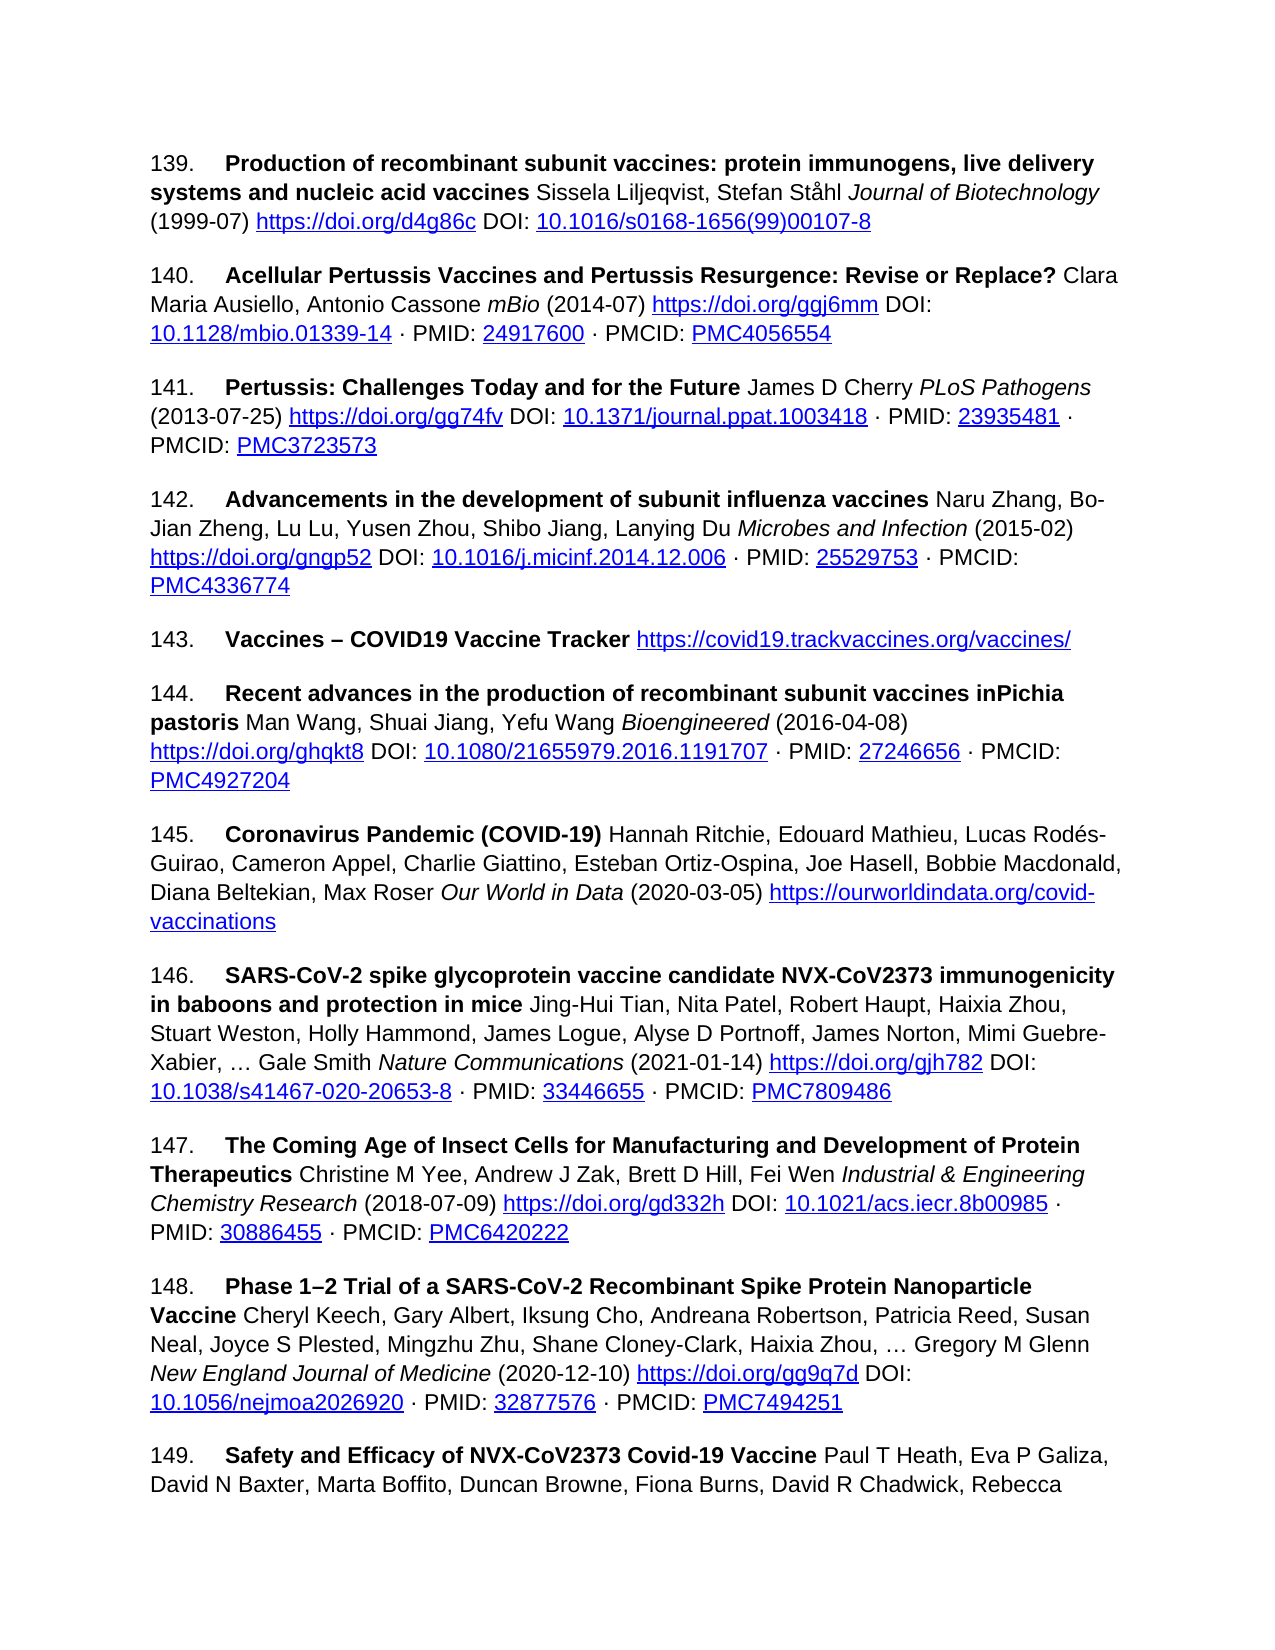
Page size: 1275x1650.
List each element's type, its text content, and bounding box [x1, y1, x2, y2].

text 140. Acellular Pertussis Vaccines and Pertussis Resurgence: Revise or Replace? Clara Maria Ausiello, Antonio Cassone mBio (2014-07) https://doi.org/ggj6mm DOI: 10.1128/mbio.01339-14 · PMID: 24917600 · PMCID: PMC4056554 [150, 262, 1125, 346]
text 141. Pertussis: Challenges Today and for the Future James D Cherry PLoS Pathogens (2013-07-25) https://doi.org/gg74fv DOI: 10.1371/journal.ppat.1003418 · PMID: 23935481 · PMCID: PMC3723573 [150, 374, 1125, 458]
text 145. Coronavirus Pandemic (COVID-19) Hannah Ritchie, Edouard Mathieu, Lucas Rodés-Guirao, Cameron Appel, Charlie Giattino, Esteban Ortiz-Ospina, Joe Hasell, Bobbie Macdonald, Diana Beltekian, Max Roser Our World in Data (2020-03-05) https://ourworldindata.org/covid-vaccinations [150, 821, 1125, 934]
text 148. Phase 1–2 Trial of a SARS-CoV-2 Recombinant Spike Protein Nanoparticle Vaccine Cheryl Keech, Gary Albert, Iksung Cho, Andreana Robertson, Patricia Reed, Susan Neal, Joyce S Plested, Mingzhu Zhu, Shane Cloney-Clark, Haixia Zhou, … Gregory M Glenn New England Journal of Medicine (2020-12-10) https://doi.org/gg9q7d DOI: 10.1056/nejmoa2026920 · PMID: 32877576 · PMCID: PMC7494251 [150, 1273, 1125, 1415]
text 142. Advancements in the development of subunit influenza vaccines Naru Zhang, Bo-Jian Zheng, Lu Lu, Yusen Zhou, Shibo Jiang, Lanying Du Microbes and Infection (2015-02) https://doi.org/gngp52 DOI: 10.1016/j.micinf.2014.12.006 · PMID: 25529753 · PMCID: PMC4336774 [150, 486, 1125, 599]
text 139. Production of recombinant subunit vaccines: protein immunogens, live delivery systems and nucleic acid vaccines Sissela Liljeqvist, Stefan Ståhl Journal of Biotechnology (1999-07) https://doi.org/d4g86c DOI: 10.1016/s0168-1656(99)00107-8 [150, 150, 1125, 234]
text 147. The Coming Age of Insect Cells for Manufacturing and Development of Protein Therapeutics Christine M Yee, Andrew J Zak, Brett D Hill, Fei Wen Industrial & Engineering Chemistry Research (2018-07-09) https://doi.org/gd332h DOI: 10.1021/acs.iecr.8b00985 · PMID: 30886455 · PMCID: PMC6420222 [150, 1132, 1125, 1245]
text 143. Vaccines – COVID19 Vaccine Tracker https://covid19.trackvaccines.org/vaccines/ [150, 626, 1125, 653]
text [150, 1442, 1125, 1498]
text 144. Recent advances in the production of recombinant subunit vaccines inPichia pastoris Man Wang, Shuai Jiang, Yefu Wang Bioengineered (2016-04-08) https://doi.org/ghqkt8 DOI: 10.1080/21655979.2016.1191707 · PMID: 27246656 · PMCID: PMC4927204 [150, 680, 1125, 794]
text 146. SARS-CoV-2 spike glycoprotein vaccine candidate NVX-CoV2373 immunogenicity in baboons and protection in mice Jing-Hui Tian, Nita Patel, Robert Haupt, Haixia Zhou, Stuart Weston, Holly Hammond, James Logue, Alyse D Portnoff, James Norton, Mimi Guebre-Xabier, … Gale Smith Nature Communications (2021-01-14) https://doi.org/gjh782 DOI: 10.1038/s41467-020-20653-8 · PMID: 33446655 · PMCID: PMC7809486 [150, 962, 1125, 1104]
